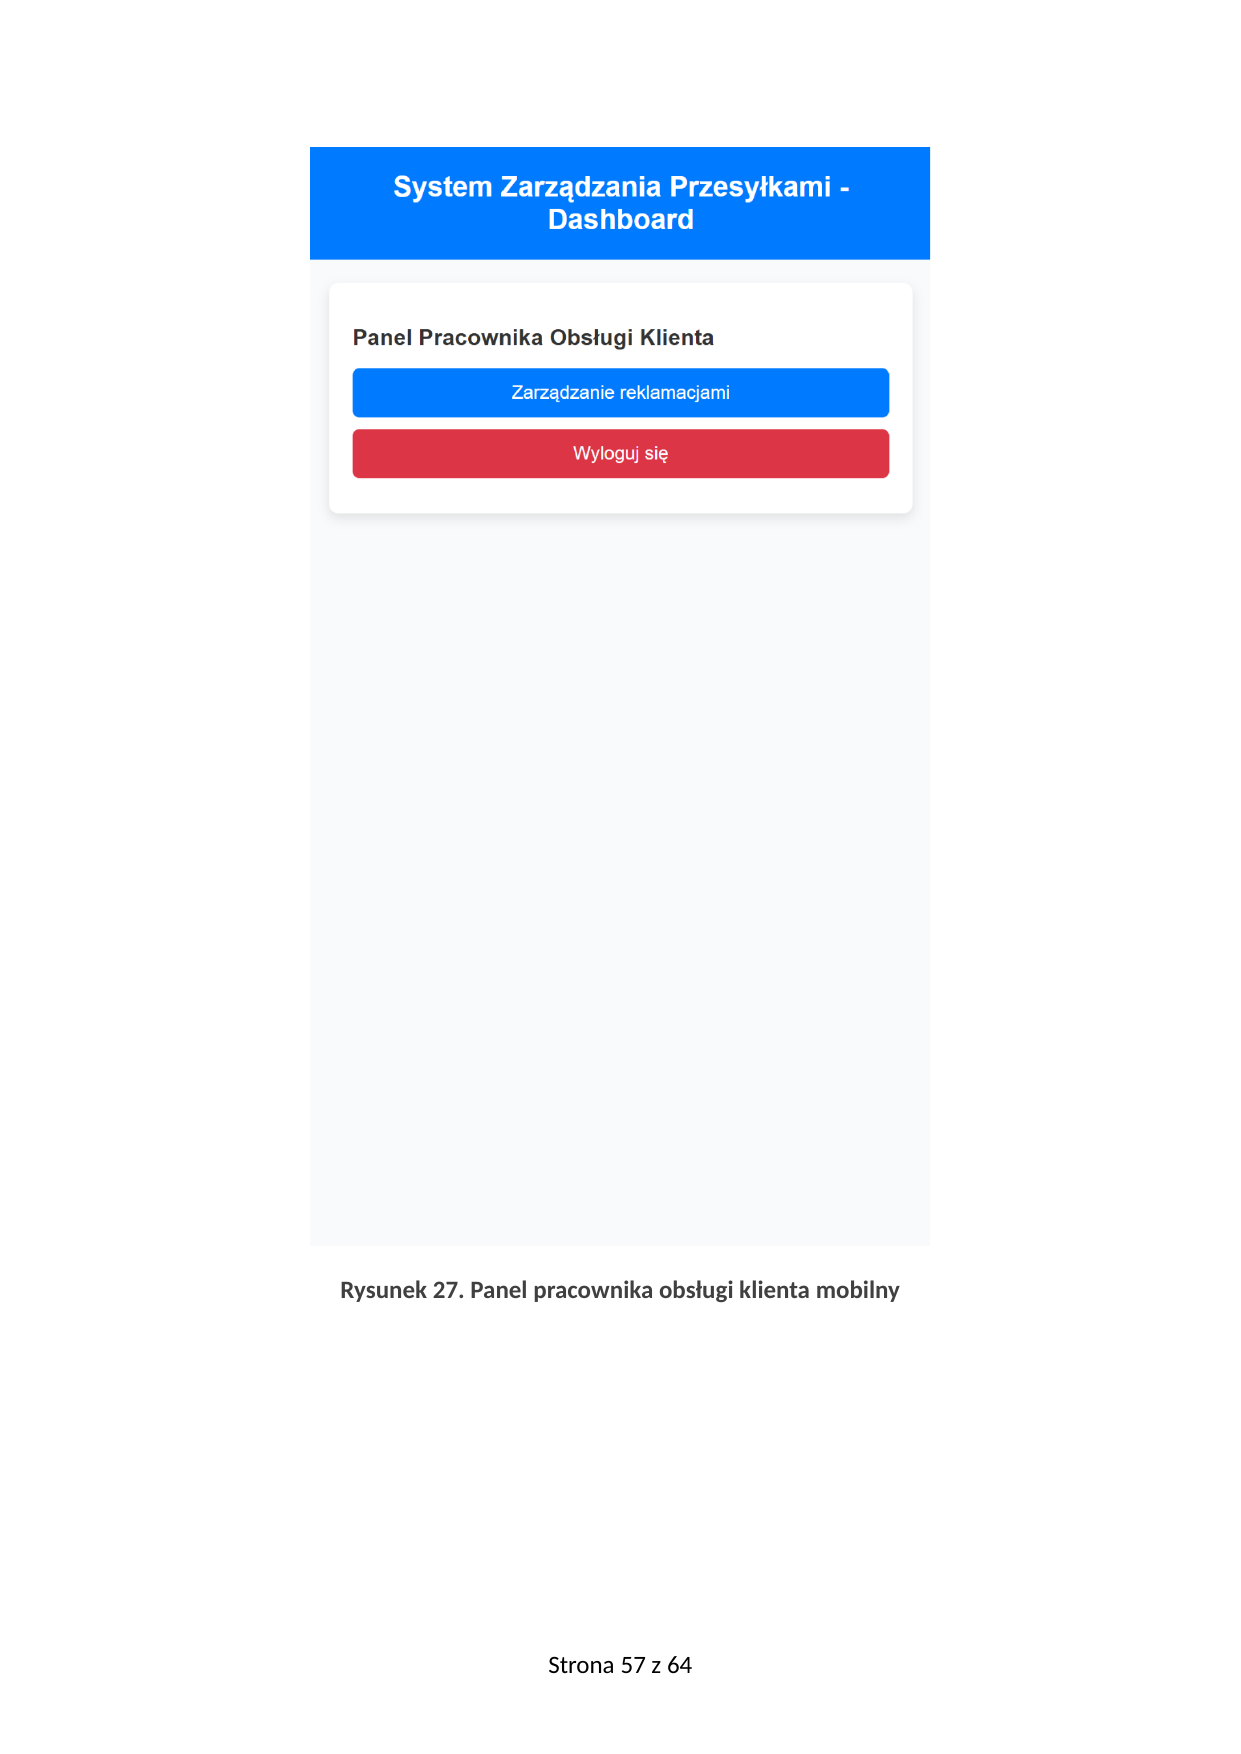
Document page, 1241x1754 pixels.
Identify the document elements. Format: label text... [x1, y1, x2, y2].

picture [310, 147, 931, 1246]
text Rysunek 27. Panel pracownika obsługi klienta mobilny [148, 1274, 1093, 1305]
